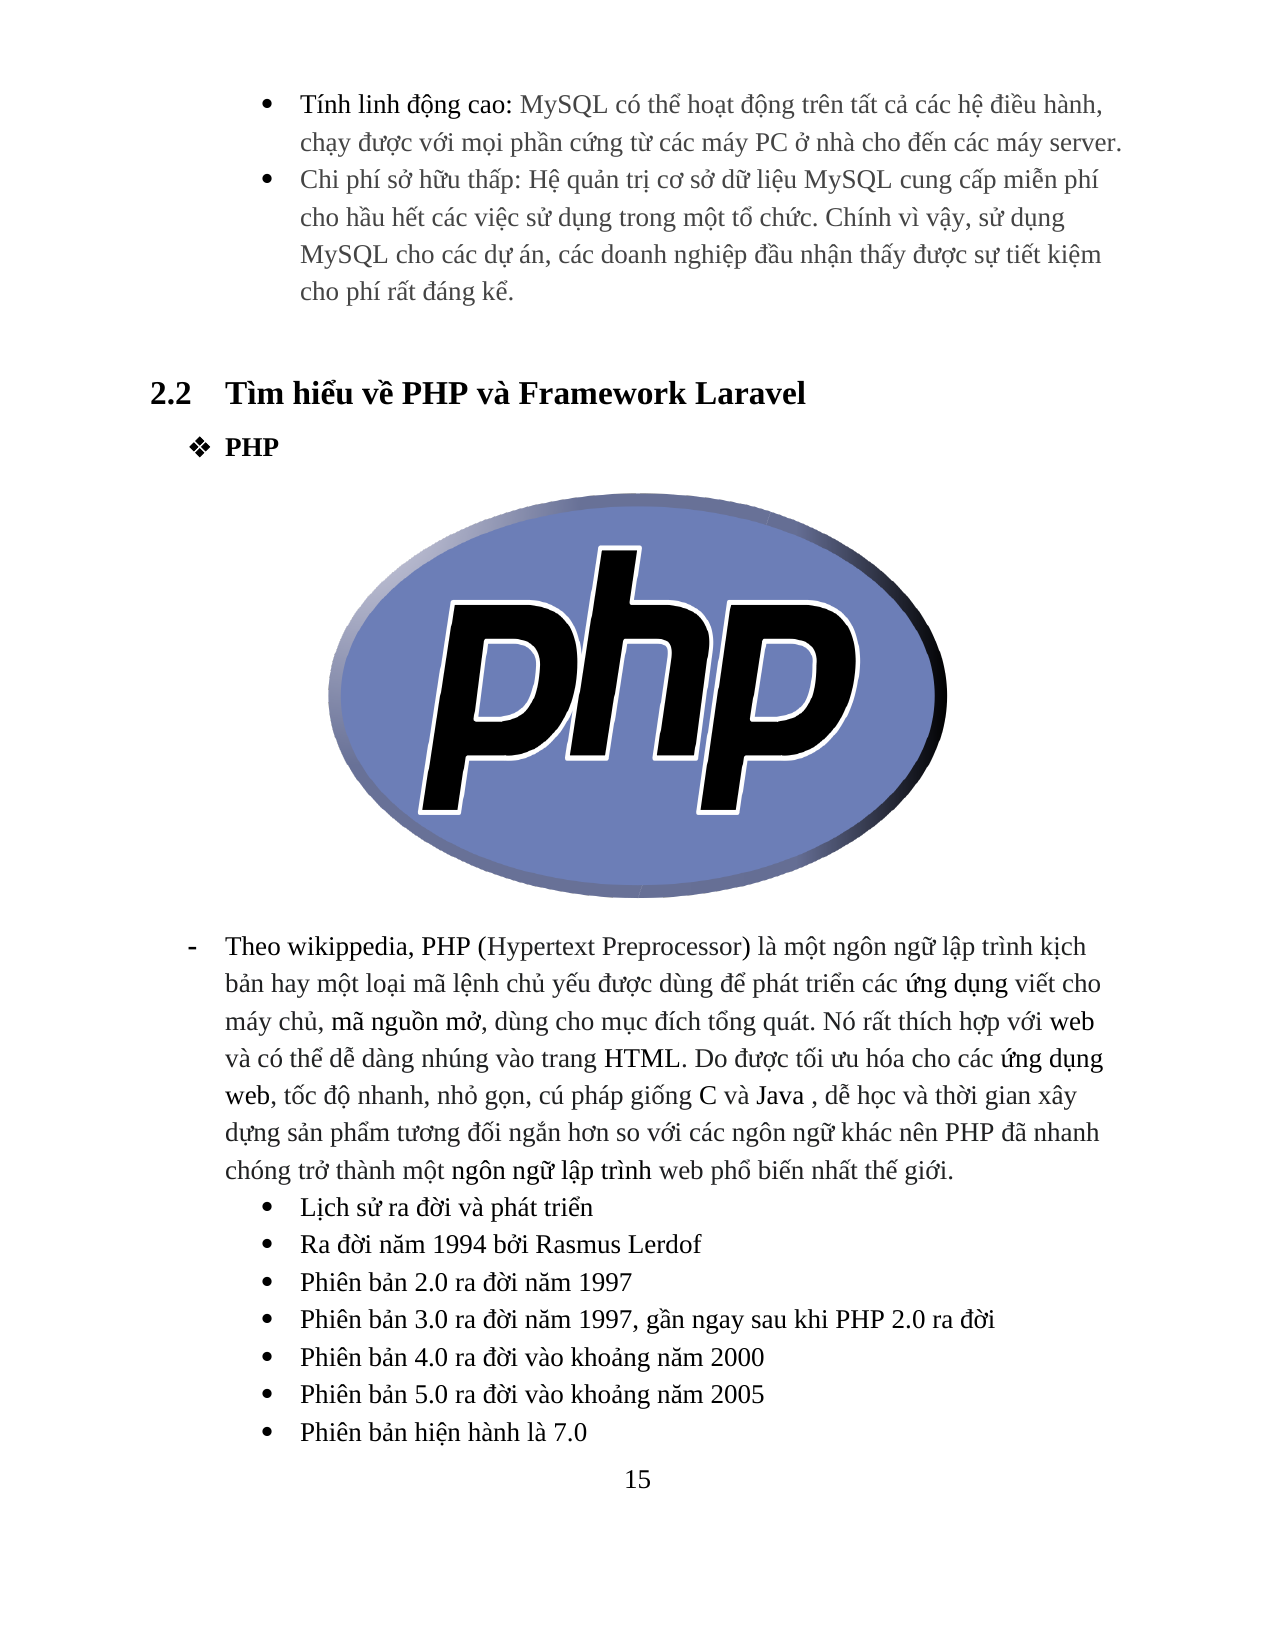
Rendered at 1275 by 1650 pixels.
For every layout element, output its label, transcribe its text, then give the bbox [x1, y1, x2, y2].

list Phiên bản 5.0 ra đời vào khoảng năm 2005 [262, 1378, 1125, 1410]
list Lịch sử ra đời và phát triển [262, 1191, 1125, 1222]
list Phiên bản 4.0 ra đời vào khoảng năm 2000 [262, 1341, 1125, 1372]
picture [324, 488, 951, 903]
subtitle 2.2 Tìm hiểu về PHP và Framework Laravel [150, 373, 1125, 411]
list Ra đời năm 1994 bởi Rasmus Lerdof [262, 1228, 1125, 1260]
list Tính linh động cao: MySQL có thể hoạt động trên tất cả các hệ điều hành, chạy được với mọi phần cứng từ các máy PC ở nhà cho đến các máy server. [262, 89, 1125, 157]
list Phiên bản hiện hành là 7.0 [262, 1416, 1125, 1447]
list Chi phí sở hữu thấp: Hệ quản trị cơ sở dữ liệu MySQL cung cấp miễn phí cho hầu hết các việc sử dụng trong một tổ chức. Chính vì vậy, sử dụng MySQL cho các dự án, các doanh nghiệp đầu nhận thấy được sự tiết kiệm cho phí rất đáng kể. [262, 163, 1125, 306]
list Theo wikippedia, PHP (Hypertext Preprocessor) là một ngôn ngữ lập trình kịch bản hay một loại mã lệnh chủ yếu được dùng để phát triển các ứng dụng viết cho máy chủ, mã nguồn mở, dùng cho mục đích tổng quát. Nó rất thích hợp với web và có thể dễ dàng nhúng vào trang HTML. Do được tối ưu hóa cho các ứng dụng web, tốc độ nhanh, nhỏ gọn, cú pháp giống C và Java , dễ học và thời gian xây dựng sản phẩm tương đối ngắn hơn so với các ngôn ngữ khác nên PHP đã nhanh chóng trở thành một ngôn ngữ lập trình web phổ biến nhất thế giới. [187, 928, 1125, 1185]
list Phiên bản 3.0 ra đời năm 1997, gần ngay sau khi PHP 2.0 ra đời [262, 1303, 1125, 1335]
list Phiên bản 2.0 ra đời năm 1997 [262, 1266, 1125, 1297]
list PHP [187, 431, 1125, 463]
